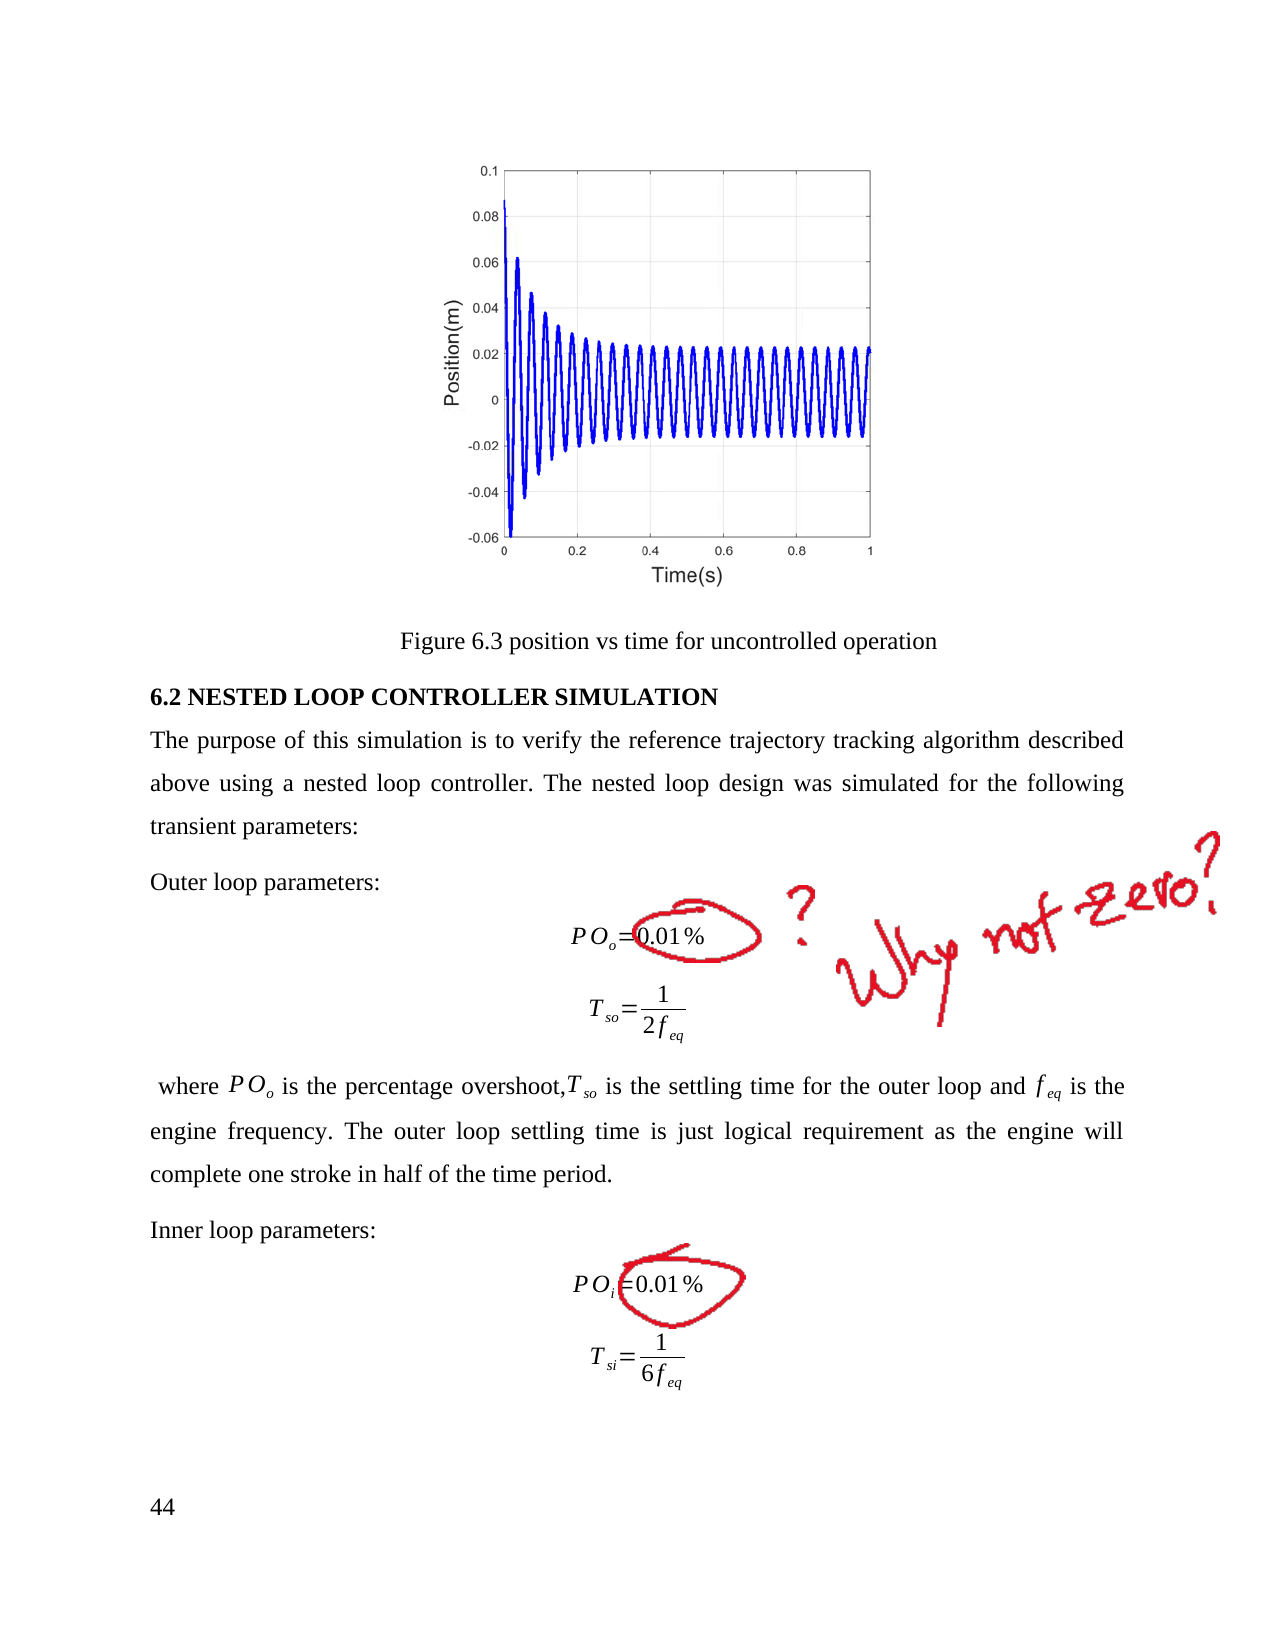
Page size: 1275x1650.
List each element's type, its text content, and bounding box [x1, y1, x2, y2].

text Figure 6.3 position vs time for uncontrolled operation [150, 626, 1125, 655]
picture [618, 1243, 746, 1329]
subtitle 6.2 NESTED LOOP CONTROLLER SIMULATION [150, 682, 1125, 711]
picture [632, 885, 815, 963]
text The purpose of this simulation is to verify the reference trajectory tracking algorithm described above using a nested loop controller. The nested loop design was simulated for the following transient parameters: [150, 725, 1125, 840]
text where is the percentage overshoot, is the settling time for the outer loop and is the engine frequency. The outer loop settling time is just logical requirement as the engine will complete one stroke in half of the time period. [150, 1070, 1125, 1188]
picture [836, 831, 1220, 1027]
text Outer loop parameters: [150, 867, 836, 896]
text Inner loop parameters: [150, 1215, 1125, 1243]
picture [412, 150, 921, 600]
